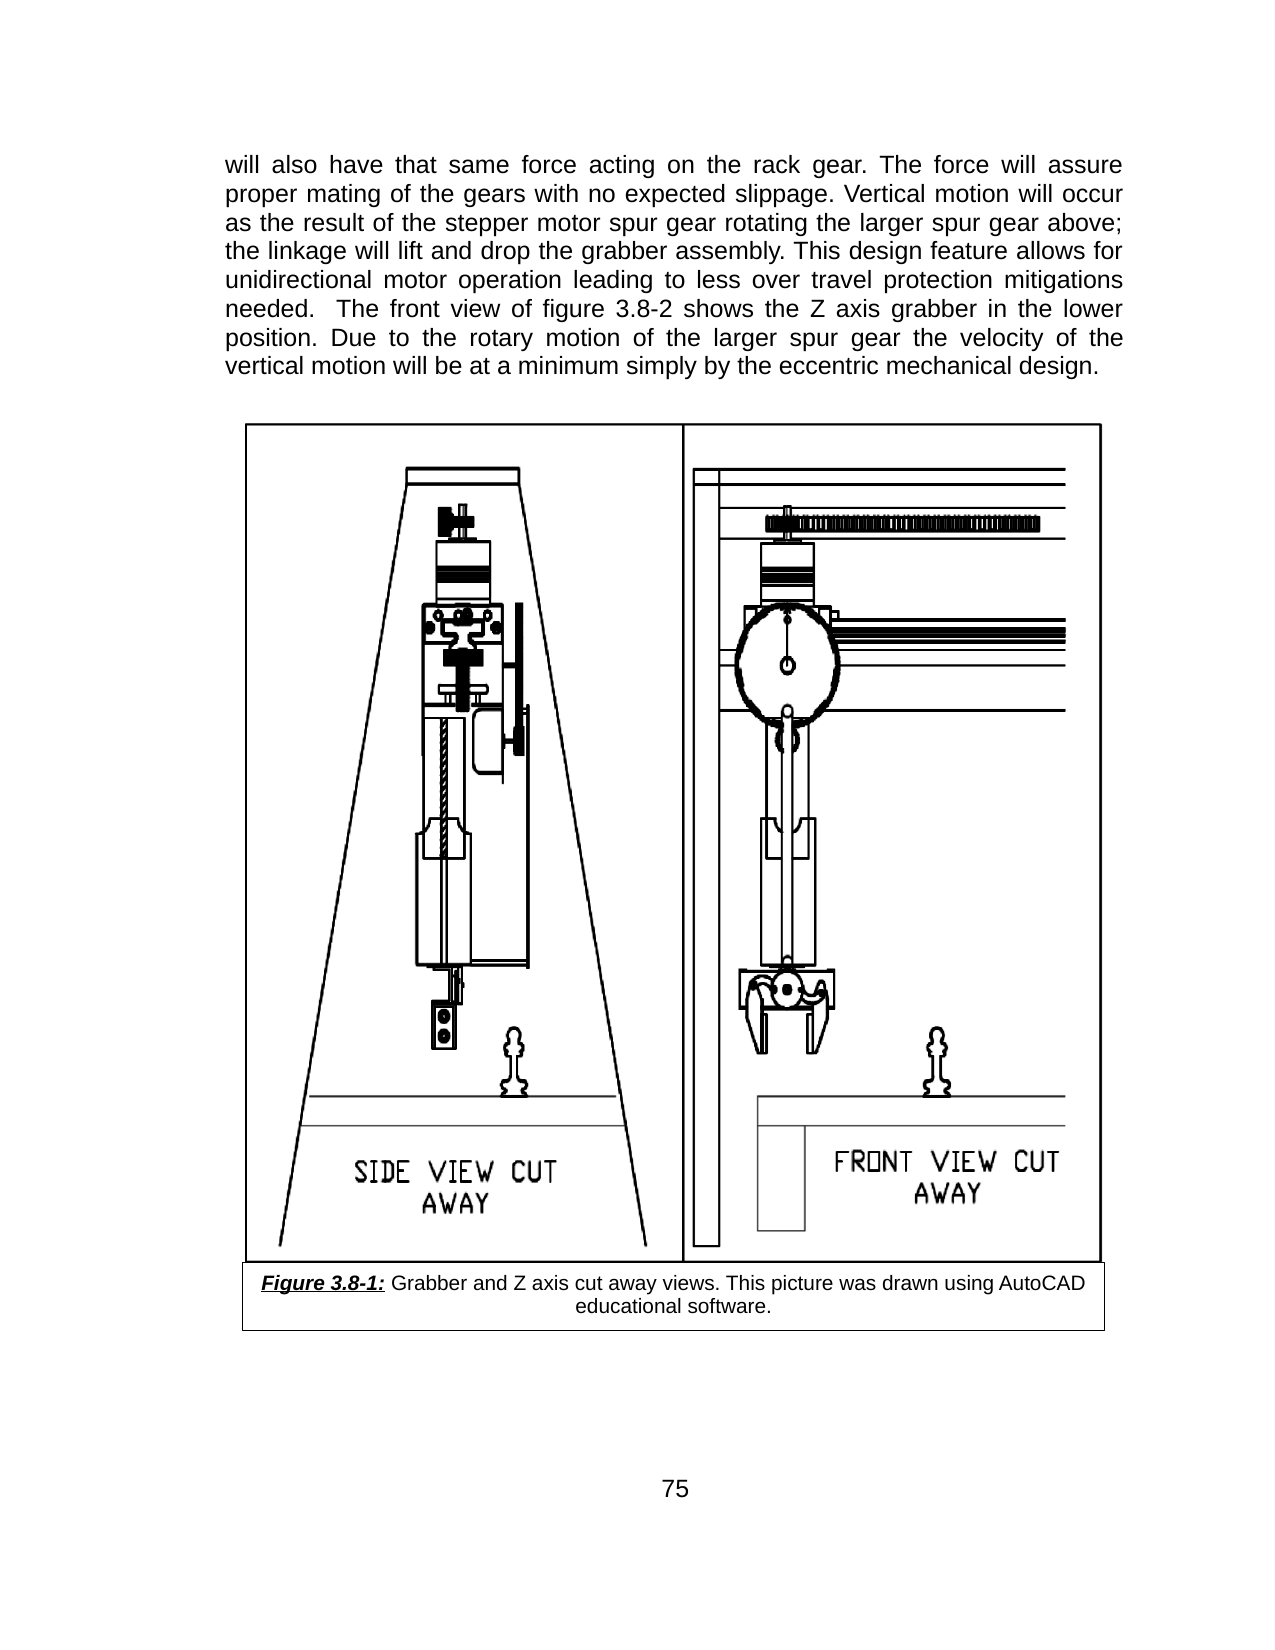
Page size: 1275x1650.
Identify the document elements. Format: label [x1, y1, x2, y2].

text [225, 150, 1125, 380]
picture [225, 405, 1125, 1293]
